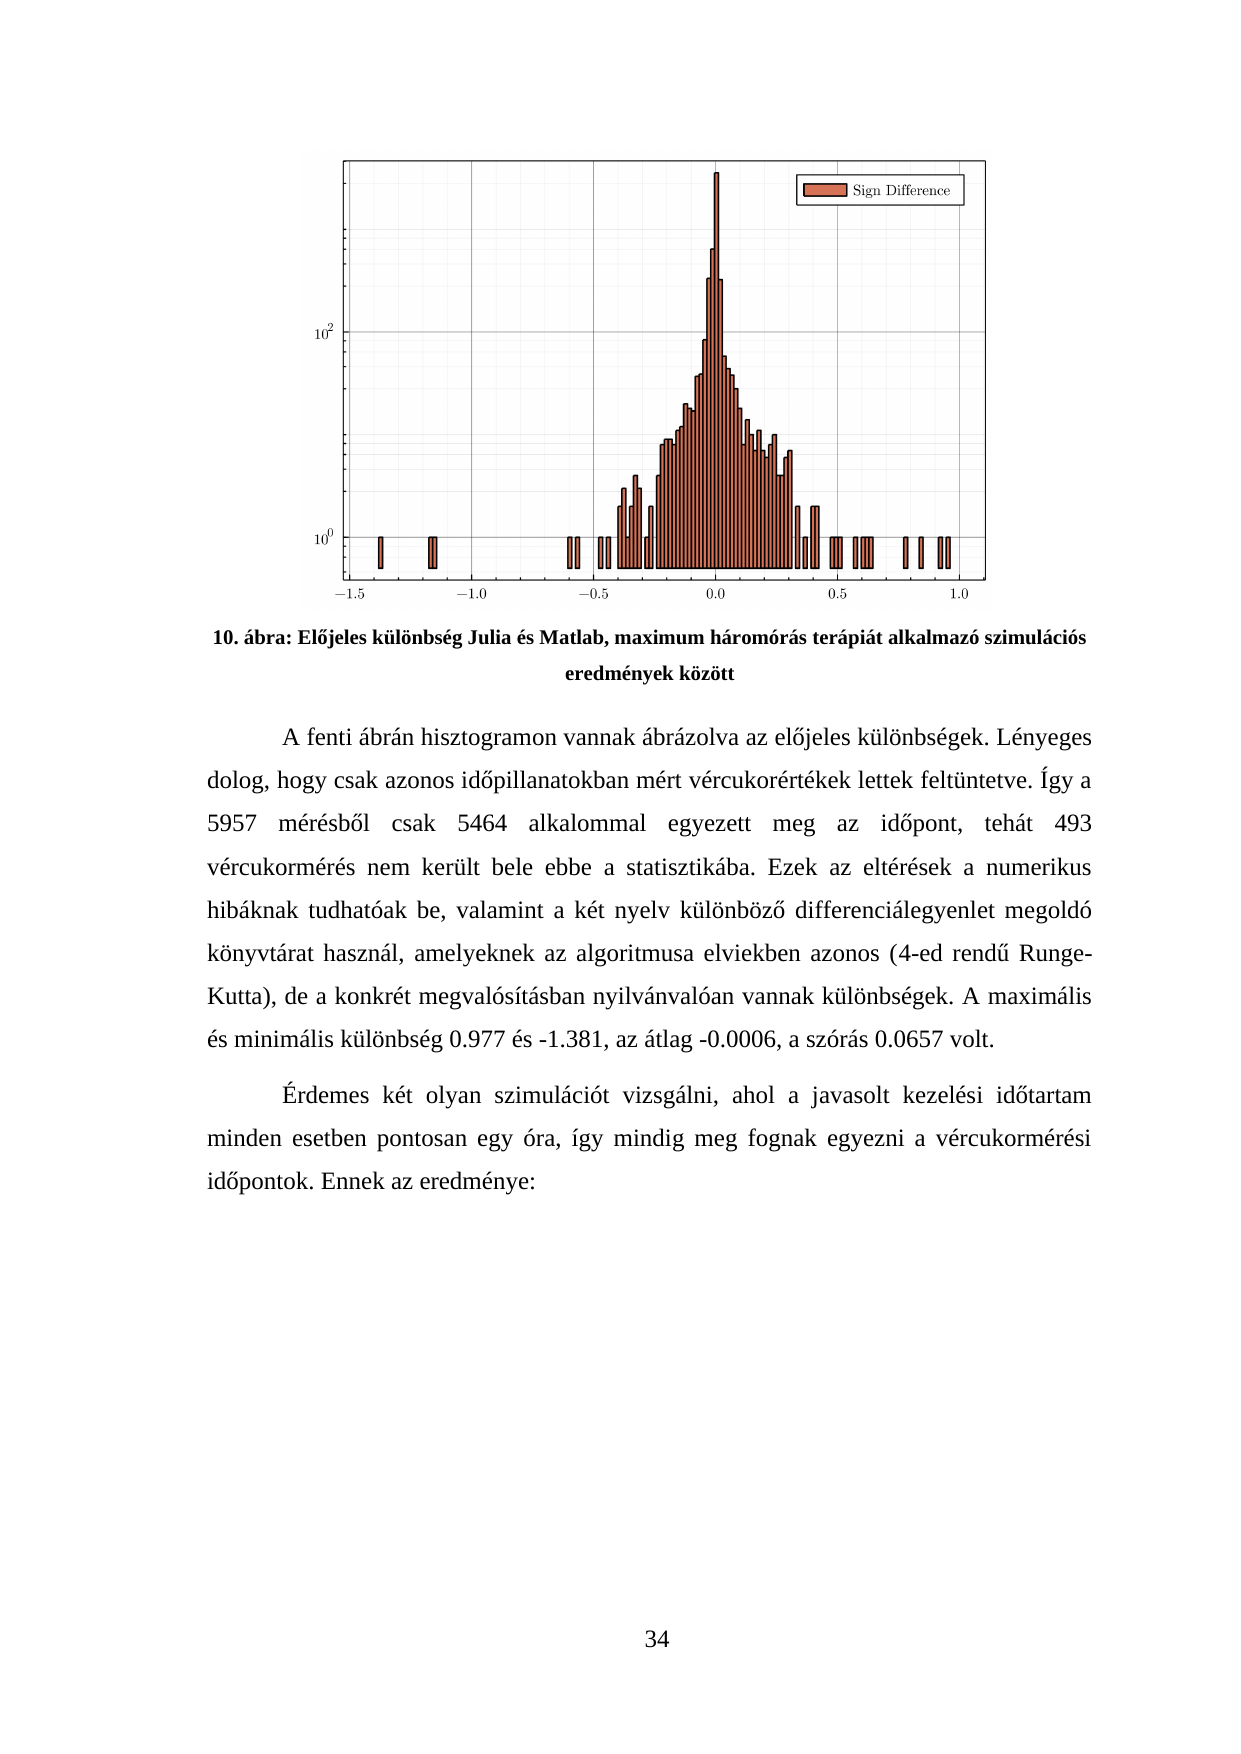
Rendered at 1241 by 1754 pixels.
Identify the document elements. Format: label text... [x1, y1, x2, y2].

picture [300, 147, 999, 613]
text A fenti ábrán hisztogramon vannak ábrázolva az előjeles különbségek. Lényeges dolog, hogy csak azonos időpillanatokban mért vércukorértékek lettek feltüntetve. Így a 5957 mérésből csak 5464 alkalommal egyezett meg az időpont, tehát 493 vércukormérés nem került bele ebbe a statisztikába. Ezek az eltérések a numerikus hibáknak tudhatóak be, valamint a két nyelv különböző differenciálegyenlet megoldó könyvtárat használ, amelyeknek az algoritmusa elviekben azonos (4-ed rendű Runge-Kutta), de a konkrét megvalósításban nyilvánvalóan vannak különbségek. A maximális és minimális különbség 0.977 és -1.381, az átlag -0.0006, a szórás 0.0657 volt. [207, 722, 1092, 1053]
text Érdemes két olyan szimulációt vizsgálni, ahol a javasolt kezelési időtartam minden esetben pontosan egy óra, így mindig meg fognak egyezni a vércukormérési időpontok. Ennek az eredménye: [207, 1080, 1092, 1195]
